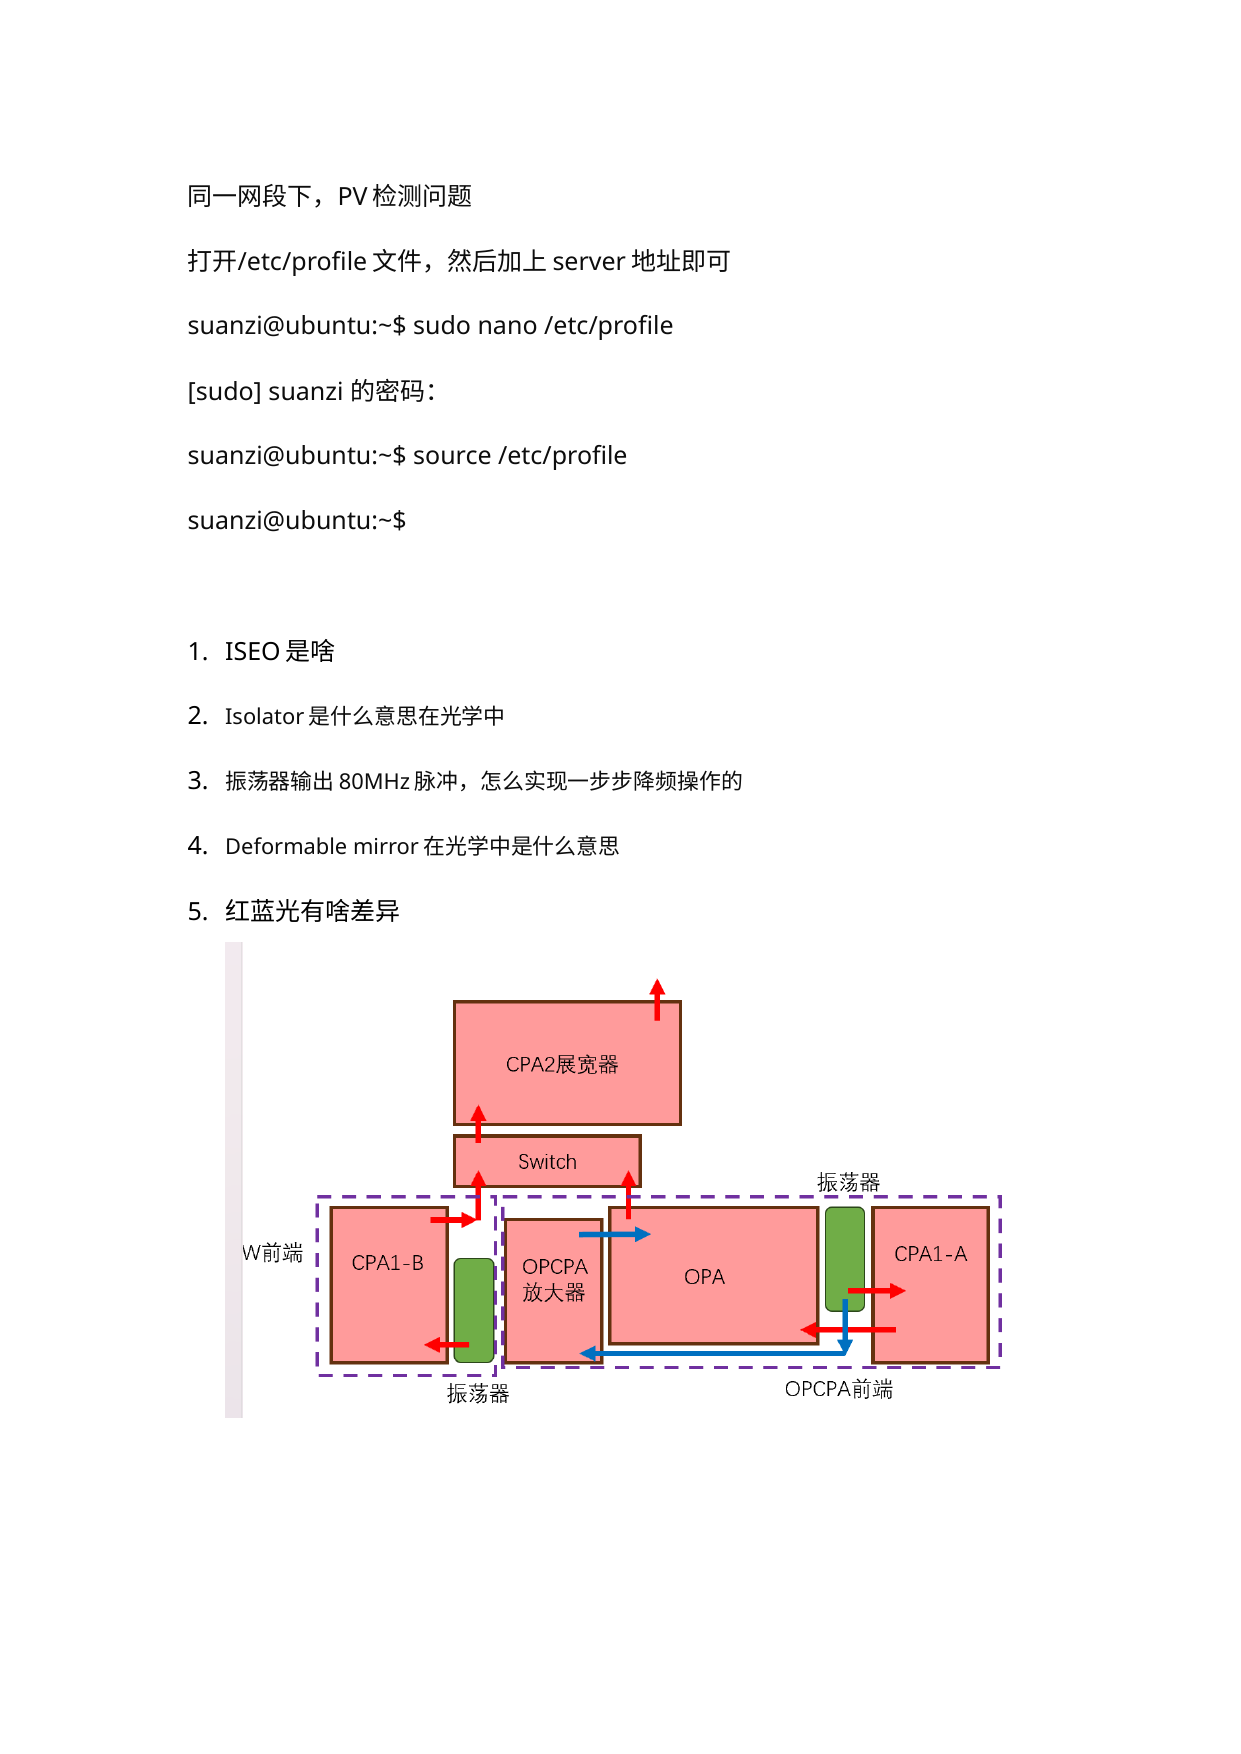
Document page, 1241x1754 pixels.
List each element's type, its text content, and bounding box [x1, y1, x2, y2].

picture [225, 942, 1091, 1418]
text suanzi@ubuntu:~$ source /etc/profile [187, 422, 1053, 487]
list ISEO是啥 [187, 617, 1053, 682]
list 红蓝光有啥差异 [187, 877, 1053, 942]
text suanzi@ubuntu:~$ sudo nano /etc/profile [187, 292, 1053, 357]
text 同一网段下，PV检测问题 [187, 162, 1053, 227]
list Isolator是什么意思在光学中 [187, 682, 1053, 747]
text suanzi@ubuntu:~$ [187, 487, 1053, 552]
list Deformable mirror在光学中是什么意思 [187, 812, 1053, 877]
list 振荡器输出80MHz脉冲，怎么实现一步步降频操作的 [187, 747, 1053, 812]
text 打开/etc/profile文件，然后加上server地址即可 [187, 227, 1053, 292]
text [sudo] suanzi 的密码： [187, 357, 1053, 422]
